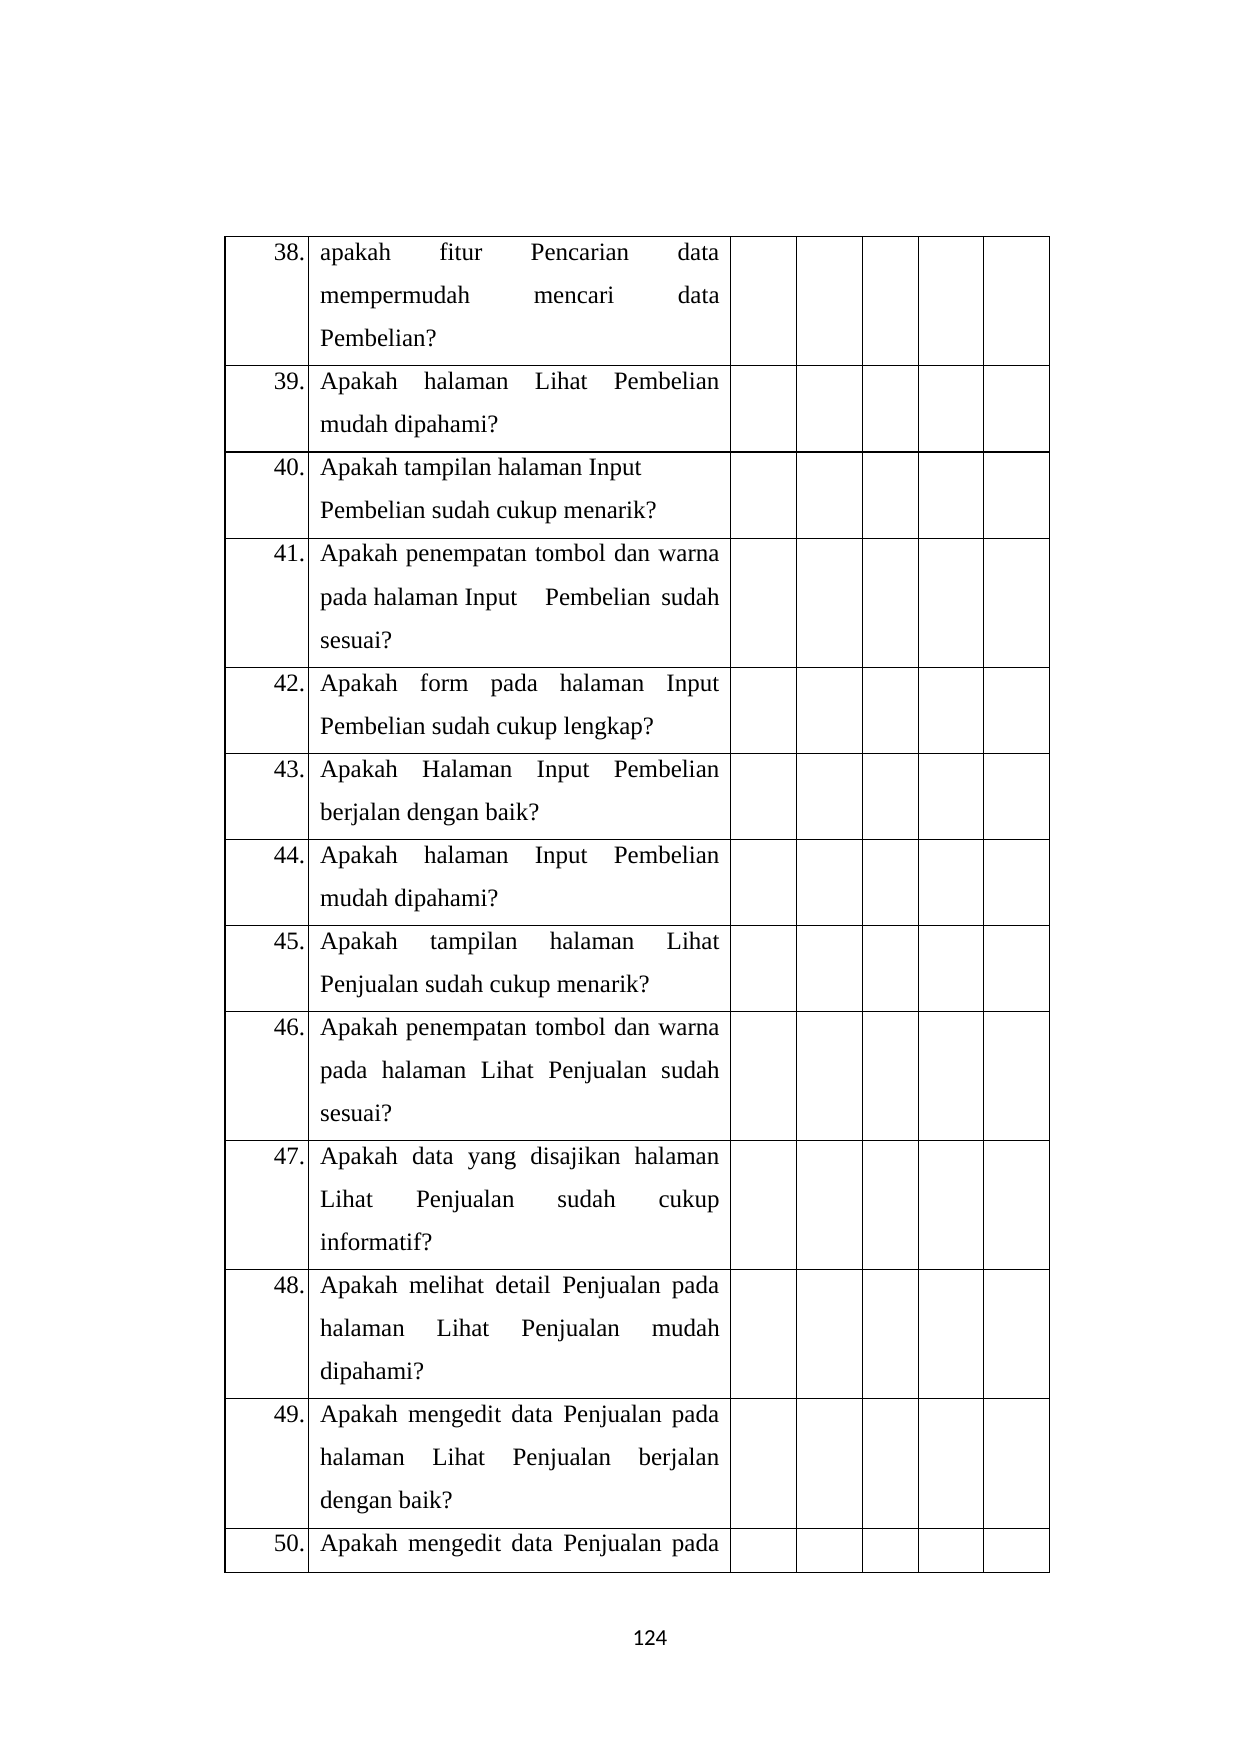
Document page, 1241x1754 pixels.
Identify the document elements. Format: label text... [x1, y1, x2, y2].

table_cell Apakah tampilan halaman Input Pembelian sudah cukup menarik? [309, 453, 730, 537]
table_cell [984, 1141, 1049, 1269]
table_cell [863, 926, 918, 1011]
table_cell [863, 1270, 918, 1398]
table_cell [984, 453, 1049, 537]
table_cell [919, 1399, 983, 1527]
table_cell [797, 926, 862, 1011]
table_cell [309, 1529, 730, 1572]
table_cell [797, 840, 862, 925]
table_cell [863, 237, 918, 365]
table_cell [984, 1399, 1049, 1527]
table_cell [797, 1141, 862, 1269]
table_cell [919, 366, 983, 451]
table_cell [731, 1399, 796, 1527]
table_cell [919, 1012, 983, 1140]
table_cell [731, 539, 796, 667]
table_cell [984, 754, 1049, 839]
table_cell [731, 1529, 796, 1572]
table_cell [797, 539, 862, 667]
table_cell [984, 366, 1049, 451]
table_cell [797, 1529, 862, 1572]
table_cell [919, 1270, 983, 1398]
table_cell [226, 840, 308, 925]
table_cell [797, 237, 862, 365]
table_cell [226, 1141, 308, 1269]
table_cell [863, 840, 918, 925]
table_cell [984, 668, 1049, 753]
table_cell [919, 754, 983, 839]
table_cell [797, 668, 862, 753]
table_cell [919, 237, 983, 365]
table_cell [863, 754, 918, 839]
table_cell [731, 1270, 796, 1398]
table_cell [226, 237, 308, 365]
table_cell [797, 1012, 862, 1140]
table_cell [226, 668, 308, 753]
table_cell Apakah penempatan tombol dan warna pada halaman Lihat Penjualan sudah sesuai? [309, 1012, 730, 1140]
table_cell [863, 1529, 918, 1572]
table_cell [731, 453, 796, 537]
table_cell [797, 1399, 862, 1527]
table_cell Apakah penempatan tombol dan warna pada halaman Input Pembelian sudah sesuai? [309, 539, 730, 667]
table_cell [226, 1270, 308, 1398]
table_cell Apakah melihat detail Penjualan pada halaman Lihat Penjualan mudah dipahami? [309, 1270, 730, 1398]
table_cell [226, 754, 308, 839]
table_cell [226, 366, 308, 451]
table_cell [226, 926, 308, 1011]
table_cell [863, 539, 918, 667]
table_cell [731, 366, 796, 451]
table_cell apakah fitur Pencarian data mempermudah mencari data Pembelian? [309, 237, 730, 365]
table_cell [797, 453, 862, 537]
table_cell [984, 539, 1049, 667]
table_cell [863, 453, 918, 537]
table_cell [731, 1141, 796, 1269]
table_cell Apakah Halaman Input Pembelian berjalan dengan baik? [309, 754, 730, 839]
table_cell [731, 926, 796, 1011]
table_cell [863, 1012, 918, 1140]
table_cell [863, 668, 918, 753]
table_cell [863, 1141, 918, 1269]
table_cell [984, 237, 1049, 365]
table_cell [797, 366, 862, 451]
table_cell Apakah halaman Lihat Pembelian mudah dipahami? [309, 366, 730, 451]
table_cell [731, 840, 796, 925]
table_cell [919, 840, 983, 925]
table_cell [863, 1399, 918, 1527]
table_cell [731, 668, 796, 753]
table_cell [226, 1012, 308, 1140]
table_cell [797, 1270, 862, 1398]
table_cell Apakah mengedit data Penjualan pada halaman Lihat Penjualan berjalan dengan baik? [309, 1399, 730, 1527]
table_cell [226, 453, 308, 537]
table_cell [919, 926, 983, 1011]
table_cell [731, 1012, 796, 1140]
table_cell [919, 668, 983, 753]
table_cell Apakah form pada halaman Input Pembelian sudah cukup lengkap? [309, 668, 730, 753]
table_cell [863, 366, 918, 451]
table_cell [984, 840, 1049, 925]
table_cell [984, 926, 1049, 1011]
table_cell [919, 1529, 983, 1572]
table_cell [984, 1270, 1049, 1398]
table_cell [919, 453, 983, 537]
table_cell [226, 539, 308, 667]
table_cell [919, 539, 983, 667]
table_cell [984, 1012, 1049, 1140]
table_cell Apakah data yang disajikan halaman Lihat Penjualan sudah cukup informatif? [309, 1141, 730, 1269]
table_cell [731, 237, 796, 365]
table_cell [731, 754, 796, 839]
table_cell [797, 754, 862, 839]
table_cell [984, 1529, 1049, 1572]
table_cell [226, 1399, 308, 1527]
table_cell Apakah halaman Input Pembelian mudah dipahami? [309, 840, 730, 925]
table_cell [226, 1529, 308, 1572]
table_cell Apakah tampilan halaman Lihat Penjualan sudah cukup menarik? [309, 926, 730, 1011]
table_cell [919, 1141, 983, 1269]
